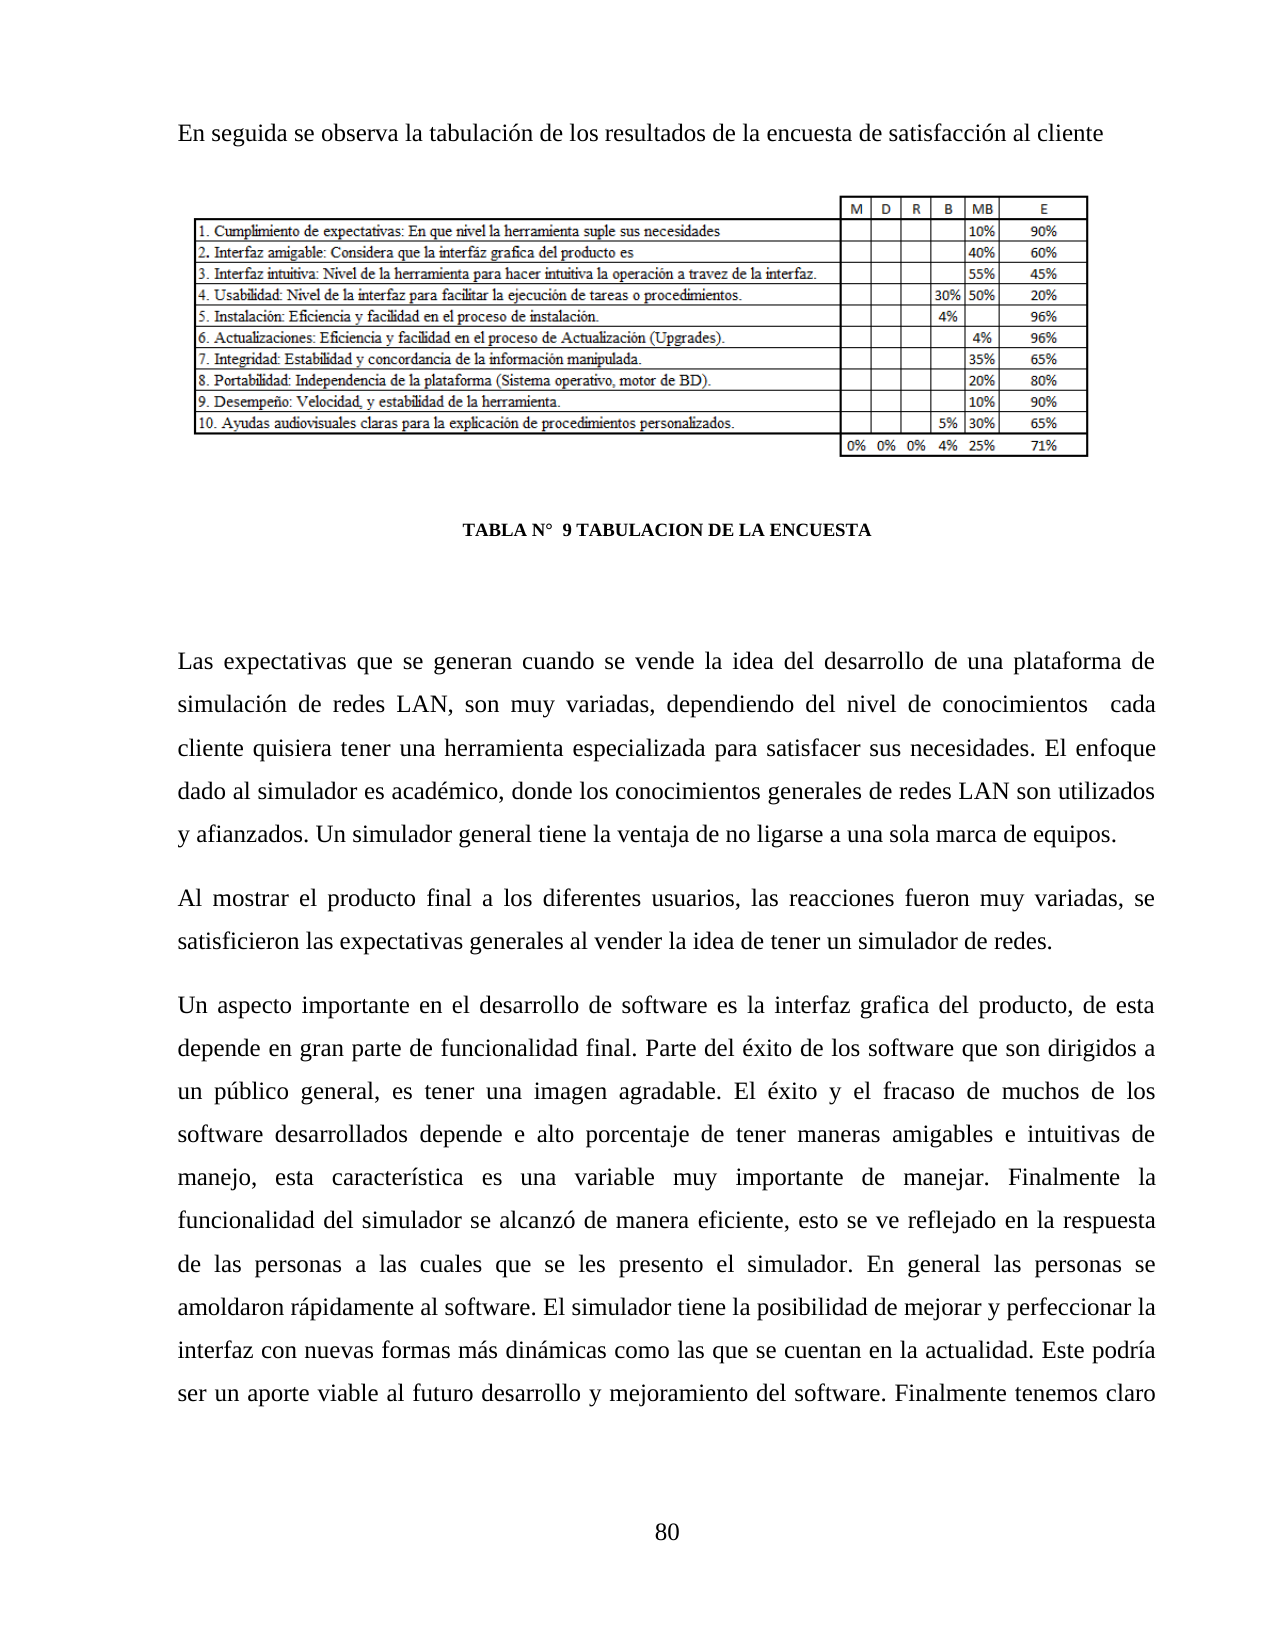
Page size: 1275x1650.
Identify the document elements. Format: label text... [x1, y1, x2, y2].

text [177, 990, 1157, 1407]
text Las expectativas que se generan cuando se vende la idea del desarrollo de una plataforma de simulación de redes LAN, son muy variadas, dependiendo del nivel de conocimientos cada cliente quisiera tener una herramienta especializada para satisfacer sus necesidades. El enfoque dado al simulador es académico, donde los conocimientos generales de redes LAN son utilizados y afianzados. Un simulador general tiene la ventaja de no ligarse a una sola marca de equipos. [177, 646, 1157, 848]
text En seguida se observa la tabulación de los resultados de la encuesta de satisfacción al cliente [177, 118, 1157, 147]
text Al mostrar el producto final a los diferentes usuarios, las reacciones fueron muy variadas, se satisficieron las expectativas generales al vender la idea de tener un simulador de redes. [177, 883, 1157, 955]
picture [177, 182, 1108, 484]
